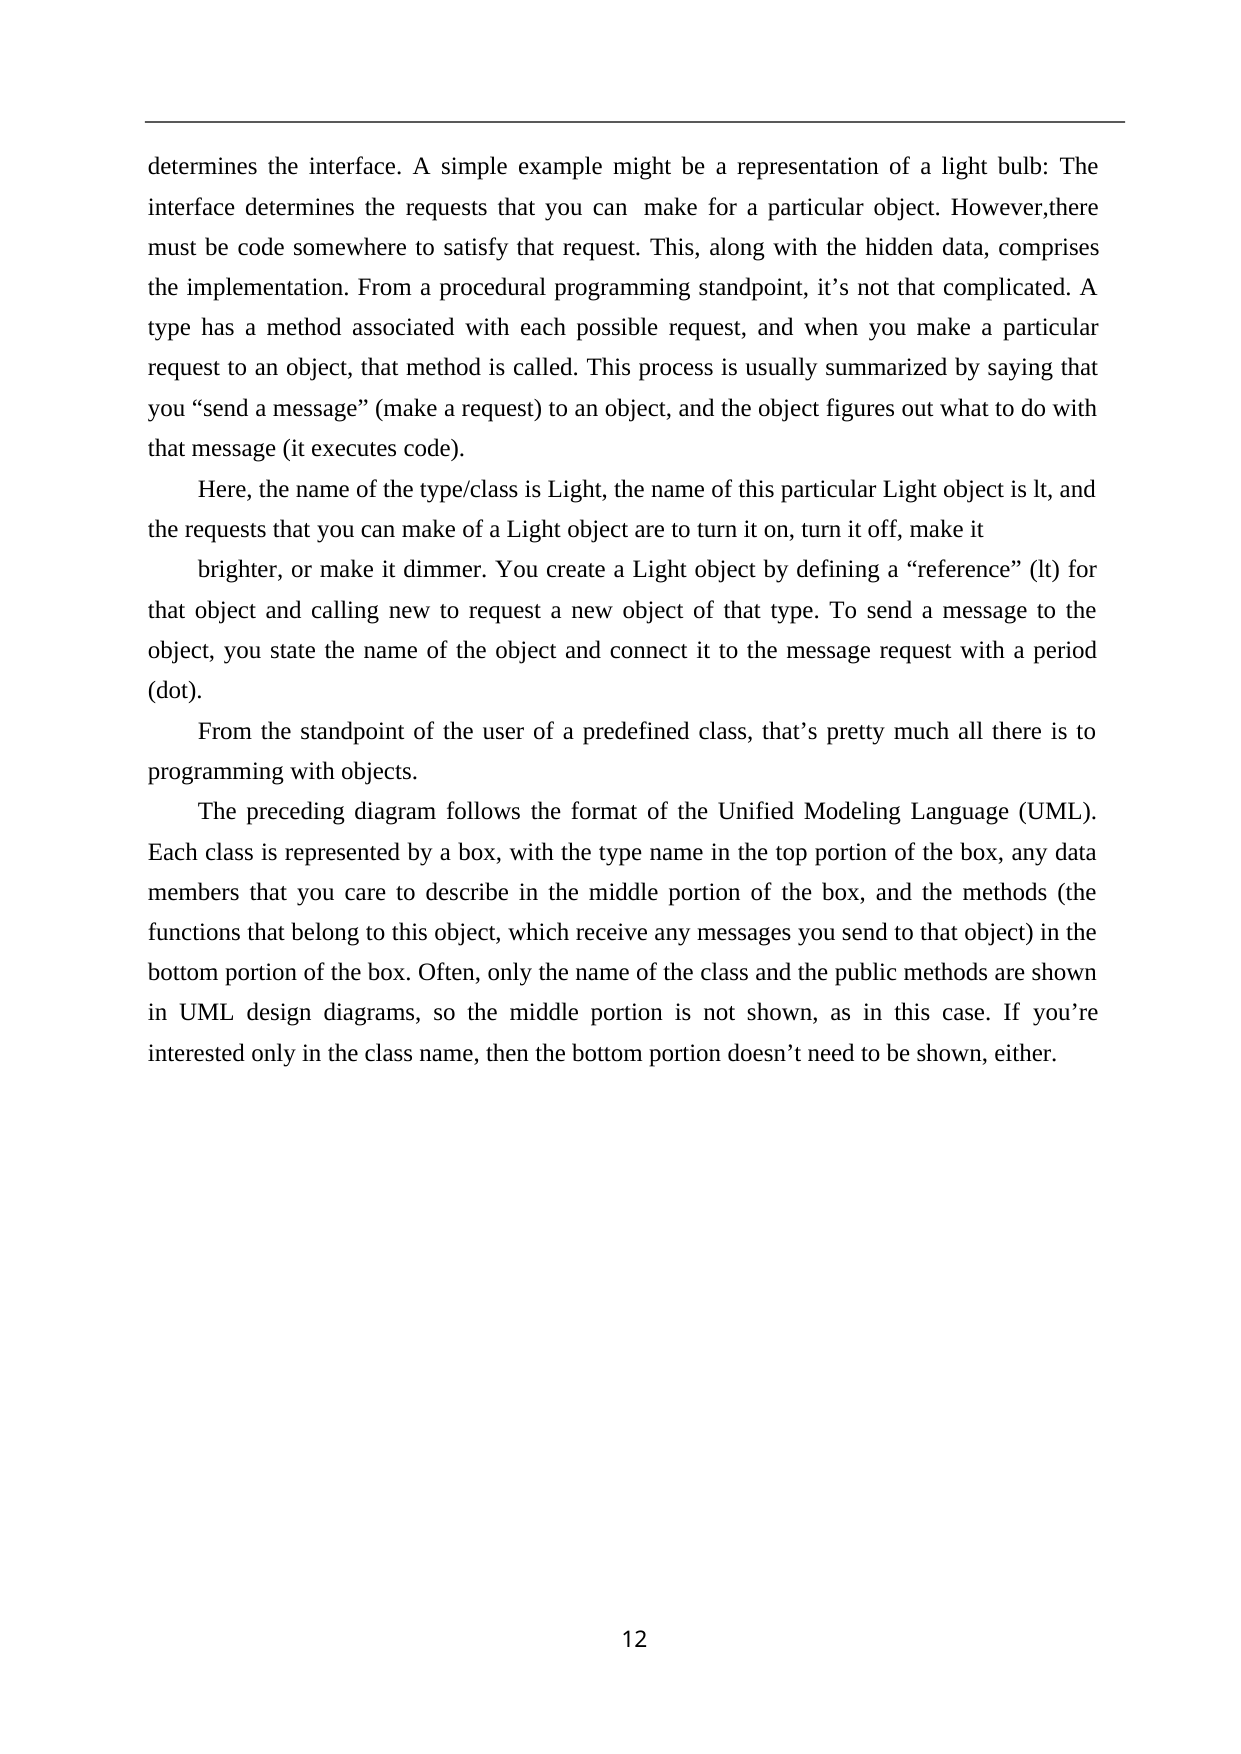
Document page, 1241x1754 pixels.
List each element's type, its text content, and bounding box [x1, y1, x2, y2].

text The preceding diagram follows the format of the Unified Modeling Language (UML). Each class is represented by a box, with the type name in the top portion of the box, any data members that you care to describe in the middle portion of the box, and the methods (the functions that belong to this object, which receive any messages you send to that object) in the bottom portion of the box. Often, only the name of the class and the public methods are shown in UML design diagrams, so the middle portion is not shown, as in this case. If you’re interested only in the class name, then the bottom portion doesn’t need to be shown, either. [148, 796, 1098, 1066]
text brighter, or make it dimmer. You create a Light object by defining a “reference” (lt) for that object and calling new to request a new object of that type. To send a message to the object, you state the name of the object and connect it to the message request with a period (dot). [148, 554, 1098, 704]
text From the standpoint of the user of a predefined class, that’s pretty much all there is to programming with objects. [148, 716, 1098, 785]
text determines the interface. A simple example might be a representation of a light bulb: The interface determines the requests that you can make for a particular object. However,there must be code somewhere to satisfy that request. This, along with the hidden data, comprises the implementation. From a procedural programming standpoint, it’s not that complicated. A type has a method associated with each possible request, and when you make a particular request to an object, that method is called. This process is usually summarized by saying that you “send a message” (make a request) to an object, and the object figures out what to do with that message (it executes code). [148, 151, 1099, 462]
text Here, the name of the type/class is Light, the name of this particular Light object is lt, and the requests that you can make of a Light object are to turn it on, turn it off, make it [148, 474, 1097, 543]
